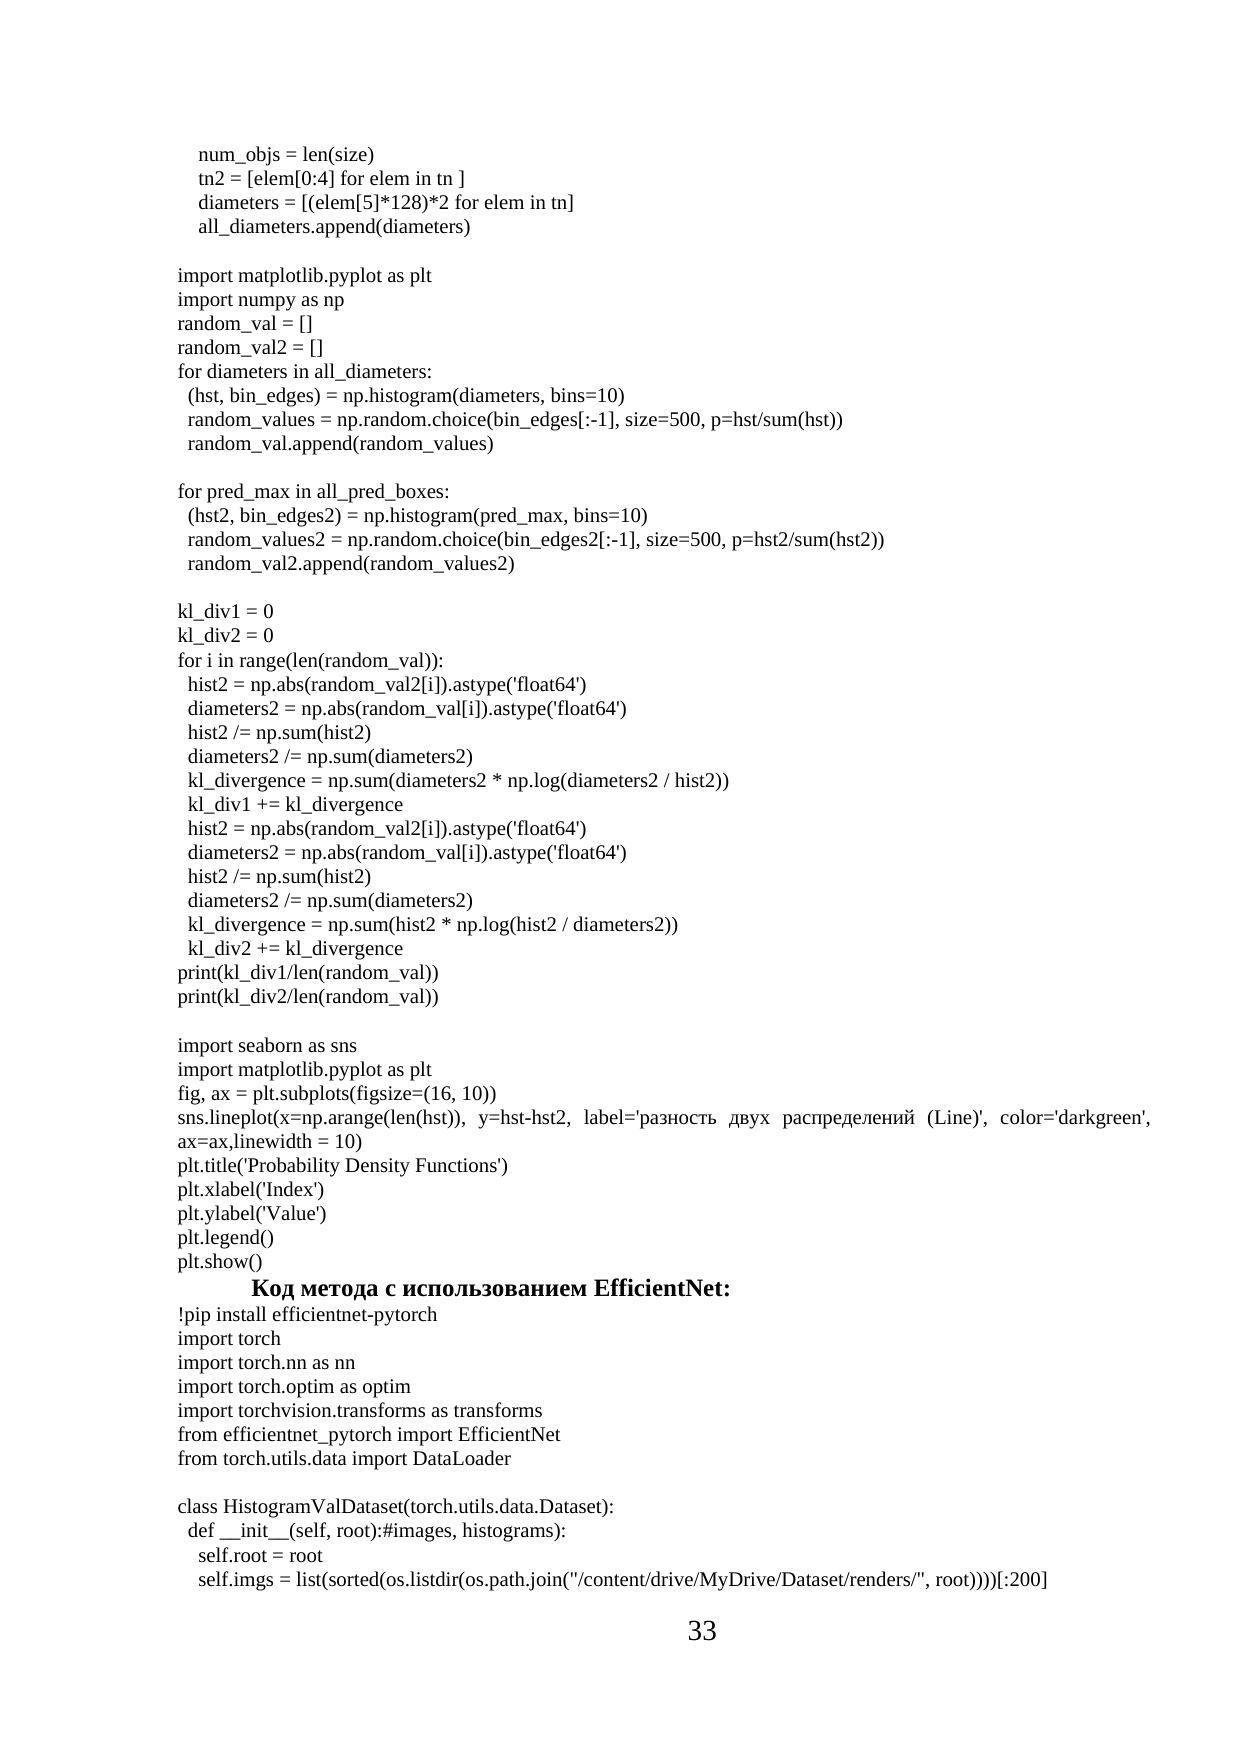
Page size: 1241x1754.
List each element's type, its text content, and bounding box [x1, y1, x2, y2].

text kl_div2 += kl_divergence [177, 936, 1152, 960]
text all_diameters.append(diameters) [177, 214, 1152, 238]
text random_values2 = np.random.choice(bin_edges2[:-1], size=500, p=hst2/sum(hst2)) [177, 527, 1152, 551]
text (hst2, bin_edges2) = np.histogram(pred_max, bins=10) [177, 503, 1152, 527]
text num_objs = len(size) [177, 142, 1152, 166]
text from torch.utils.data import DataLoader [177, 1446, 1152, 1470]
text print(kl_div1/len(random_val)) [177, 960, 1152, 984]
text for i in range(len(random_val)): [177, 647, 1152, 672]
text kl_div1 += kl_divergence [177, 792, 1152, 816]
text diameters2 = np.abs(random_val[i]).astype('float64') [177, 840, 1152, 864]
text class HistogramValDataset(torch.utils.data.Dataset): [177, 1494, 1152, 1518]
text self.imgs = list(sorted(os.listdir(os.path.join("/content/drive/MyDrive/Dataset/renders/", root))))[:200] [177, 1567, 1152, 1591]
text for diameters in all_diameters: [177, 359, 1152, 383]
text import torch.nn as nn [177, 1350, 1152, 1374]
text plt.show() [177, 1249, 1152, 1273]
text random_val.append(random_values) [177, 431, 1152, 455]
text import torch [177, 1326, 1152, 1350]
text diameters2 = np.abs(random_val[i]).astype('float64') [177, 696, 1152, 720]
text plt.legend() [177, 1225, 1152, 1249]
text self.root = root [177, 1542, 1152, 1567]
text random_val2 = [] [177, 335, 1152, 359]
text fig, ax = plt.subplots(figsize=(16, 10)) [177, 1081, 1152, 1105]
text kl_div2 = 0 [177, 623, 1152, 647]
text Код метода с использованием EfficientNet: [177, 1273, 1152, 1302]
text random_val = [] [177, 311, 1152, 335]
text print(kl_div2/len(random_val)) [177, 984, 1152, 1008]
text sns.lineplot(x=np.arange(len(hst)), y=hst-hst2, label='разность двух распределений (Line)', color='darkgreen', ax=ax,linewidth = 10) [177, 1105, 1152, 1153]
text import matplotlib.pyplot as plt [177, 1057, 1152, 1081]
text tn2 = [elem[0:4] for elem in tn ] [177, 166, 1152, 190]
text kl_divergence = np.sum(hist2 * np.log(hist2 / diameters2)) [177, 912, 1152, 936]
text import matplotlib.pyplot as plt [177, 262, 1152, 287]
text plt.ylabel('Value') [177, 1201, 1152, 1225]
text for pred_max in all_pred_boxes: [177, 479, 1152, 503]
text hist2 = np.abs(random_val2[i]).astype('float64') [177, 672, 1152, 696]
text diameters2 /= np.sum(diameters2) [177, 888, 1152, 912]
text diameters = [(elem[5]*128)*2 for elem in tn] [177, 190, 1152, 214]
text hist2 /= np.sum(hist2) [177, 720, 1152, 744]
text kl_div1 = 0 [177, 599, 1152, 623]
text import seaborn as sns [177, 1032, 1152, 1057]
text import torchvision.transforms as transforms [177, 1398, 1152, 1422]
text plt.xlabel('Index') [177, 1177, 1152, 1201]
text diameters2 /= np.sum(diameters2) [177, 744, 1152, 768]
text (hst, bin_edges) = np.histogram(diameters, bins=10) [177, 383, 1152, 407]
text random_values = np.random.choice(bin_edges[:-1], size=500, p=hst/sum(hst)) [177, 407, 1152, 431]
text random_val2.append(random_values2) [177, 551, 1152, 575]
text hist2 /= np.sum(hist2) [177, 864, 1152, 888]
text from efficientnet_pytorch import EfficientNet [177, 1422, 1152, 1446]
text import numpy as np [177, 287, 1152, 311]
text import torch.optim as optim [177, 1374, 1152, 1398]
text kl_divergence = np.sum(diameters2 * np.log(diameters2 / hist2)) [177, 768, 1152, 792]
text def __init__(self, root):#images, histograms): [177, 1518, 1152, 1542]
text plt.title('Probability Density Functions') [177, 1153, 1152, 1177]
text hist2 = np.abs(random_val2[i]).astype('float64') [177, 816, 1152, 840]
text !pip install efficientnet-pytorch [177, 1302, 1152, 1326]
